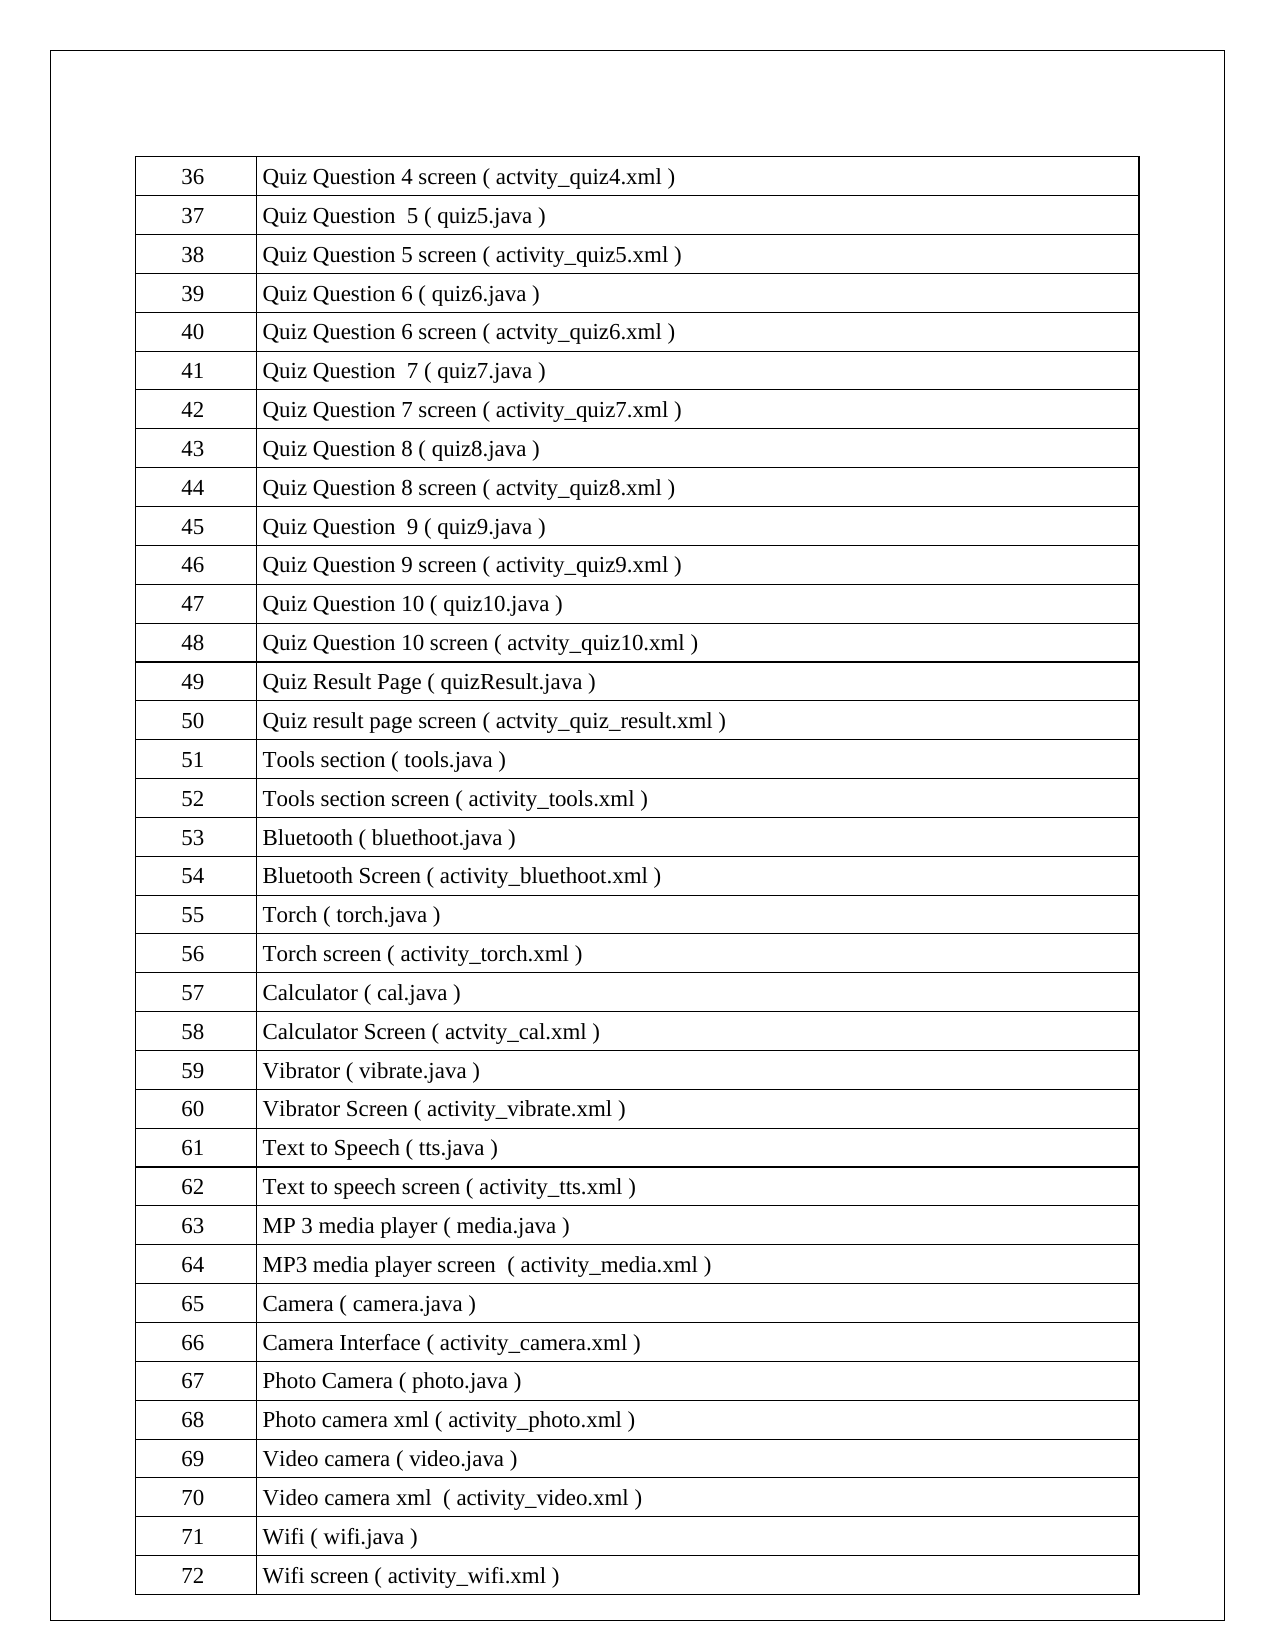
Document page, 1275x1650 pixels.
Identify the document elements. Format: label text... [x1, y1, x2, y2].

table_cell Tools section ( tools.java ) [257, 740, 1138, 778]
table_cell Quiz Result Page ( quizResult.java ) [257, 663, 1138, 700]
table_cell Calculator Screen ( actvity_cal.xml ) [257, 1012, 1138, 1050]
table_cell 64 [136, 1245, 256, 1283]
table_cell 61 [136, 1129, 256, 1166]
table_cell 50 [136, 701, 256, 739]
table_cell Quiz Question 8 ( quiz8.java ) [257, 429, 1138, 467]
table_cell 43 [136, 429, 256, 467]
table_cell 70 [136, 1478, 256, 1516]
table_cell 37 [136, 196, 256, 234]
table_cell 52 [136, 779, 256, 817]
table_cell Camera Interface ( activity_camera.xml ) [257, 1323, 1138, 1361]
table_cell 66 [136, 1323, 256, 1361]
table_cell Quiz Question 7 screen ( activity_quiz7.xml ) [257, 390, 1138, 428]
table_cell Quiz Question 10 ( quiz10.java ) [257, 585, 1138, 622]
table_cell Bluetooth Screen ( activity_bluethoot.xml ) [257, 857, 1138, 894]
table_cell MP3 media player screen ( activity_media.xml ) [257, 1245, 1138, 1283]
table_cell 55 [136, 896, 256, 933]
table_cell Quiz Question 4 screen ( actvity_quiz4.xml ) [257, 157, 1138, 195]
table_cell 60 [136, 1090, 256, 1128]
table_cell Quiz Question 9 ( quiz9.java ) [257, 507, 1138, 545]
table_cell Video camera ( video.java ) [257, 1440, 1138, 1477]
table_cell Video camera xml ( activity_video.xml ) [257, 1478, 1138, 1516]
table_cell 62 [136, 1168, 256, 1205]
table_cell Quiz result page screen ( actvity_quiz_result.xml ) [257, 701, 1138, 739]
table_cell Quiz Question 9 screen ( activity_quiz9.xml ) [257, 546, 1138, 584]
table_cell 68 [136, 1401, 256, 1438]
table_cell 69 [136, 1440, 256, 1477]
table_cell Wifi screen ( activity_wifi.xml ) [257, 1556, 1138, 1594]
table_cell 49 [136, 663, 256, 700]
table_cell 57 [136, 973, 256, 1011]
table_cell 72 [136, 1556, 256, 1594]
table_cell Photo camera xml ( activity_photo.xml ) [257, 1401, 1138, 1438]
table_cell Quiz Question 7 ( quiz7.java ) [257, 352, 1138, 389]
table_cell 71 [136, 1517, 256, 1555]
table_cell 63 [136, 1206, 256, 1244]
table_cell 40 [136, 313, 256, 351]
table_cell Quiz Question 5 screen ( activity_quiz5.xml ) [257, 235, 1138, 273]
table_cell 44 [136, 468, 256, 506]
table_cell 45 [136, 507, 256, 545]
table_cell 38 [136, 235, 256, 273]
table_cell Photo Camera ( photo.java ) [257, 1362, 1138, 1399]
table_cell Quiz Question 6 screen ( actvity_quiz6.xml ) [257, 313, 1138, 351]
table_cell 65 [136, 1284, 256, 1322]
table_cell 42 [136, 390, 256, 428]
table_cell 47 [136, 585, 256, 622]
table_cell 36 [136, 157, 256, 195]
table_cell Calculator ( cal.java ) [257, 973, 1138, 1011]
table_cell Quiz Question 5 ( quiz5.java ) [257, 196, 1138, 234]
table_cell Vibrator Screen ( activity_vibrate.xml ) [257, 1090, 1138, 1128]
table_cell Bluetooth ( bluethoot.java ) [257, 818, 1138, 856]
table_cell Quiz Question 8 screen ( actvity_quiz8.xml ) [257, 468, 1138, 506]
table_cell 48 [136, 624, 256, 661]
table_cell 41 [136, 352, 256, 389]
table_cell 67 [136, 1362, 256, 1399]
table_cell MP 3 media player ( media.java ) [257, 1206, 1138, 1244]
table_cell Quiz Question 10 screen ( actvity_quiz10.xml ) [257, 624, 1138, 661]
table_cell 46 [136, 546, 256, 584]
table_cell 51 [136, 740, 256, 778]
table_cell Quiz Question 6 ( quiz6.java ) [257, 274, 1138, 312]
table_cell Text to speech screen ( activity_tts.xml ) [257, 1168, 1138, 1205]
table_cell Camera ( camera.java ) [257, 1284, 1138, 1322]
table_cell Torch screen ( activity_torch.xml ) [257, 934, 1138, 972]
table_cell 58 [136, 1012, 256, 1050]
table_cell Text to Speech ( tts.java ) [257, 1129, 1138, 1166]
table_cell Wifi ( wifi.java ) [257, 1517, 1138, 1555]
table_cell 56 [136, 934, 256, 972]
table_cell 59 [136, 1051, 256, 1089]
table_cell Tools section screen ( activity_tools.xml ) [257, 779, 1138, 817]
table_cell 39 [136, 274, 256, 312]
table_cell 54 [136, 857, 256, 894]
table_cell 53 [136, 818, 256, 856]
table_cell Torch ( torch.java ) [257, 896, 1138, 933]
table_cell Vibrator ( vibrate.java ) [257, 1051, 1138, 1089]
